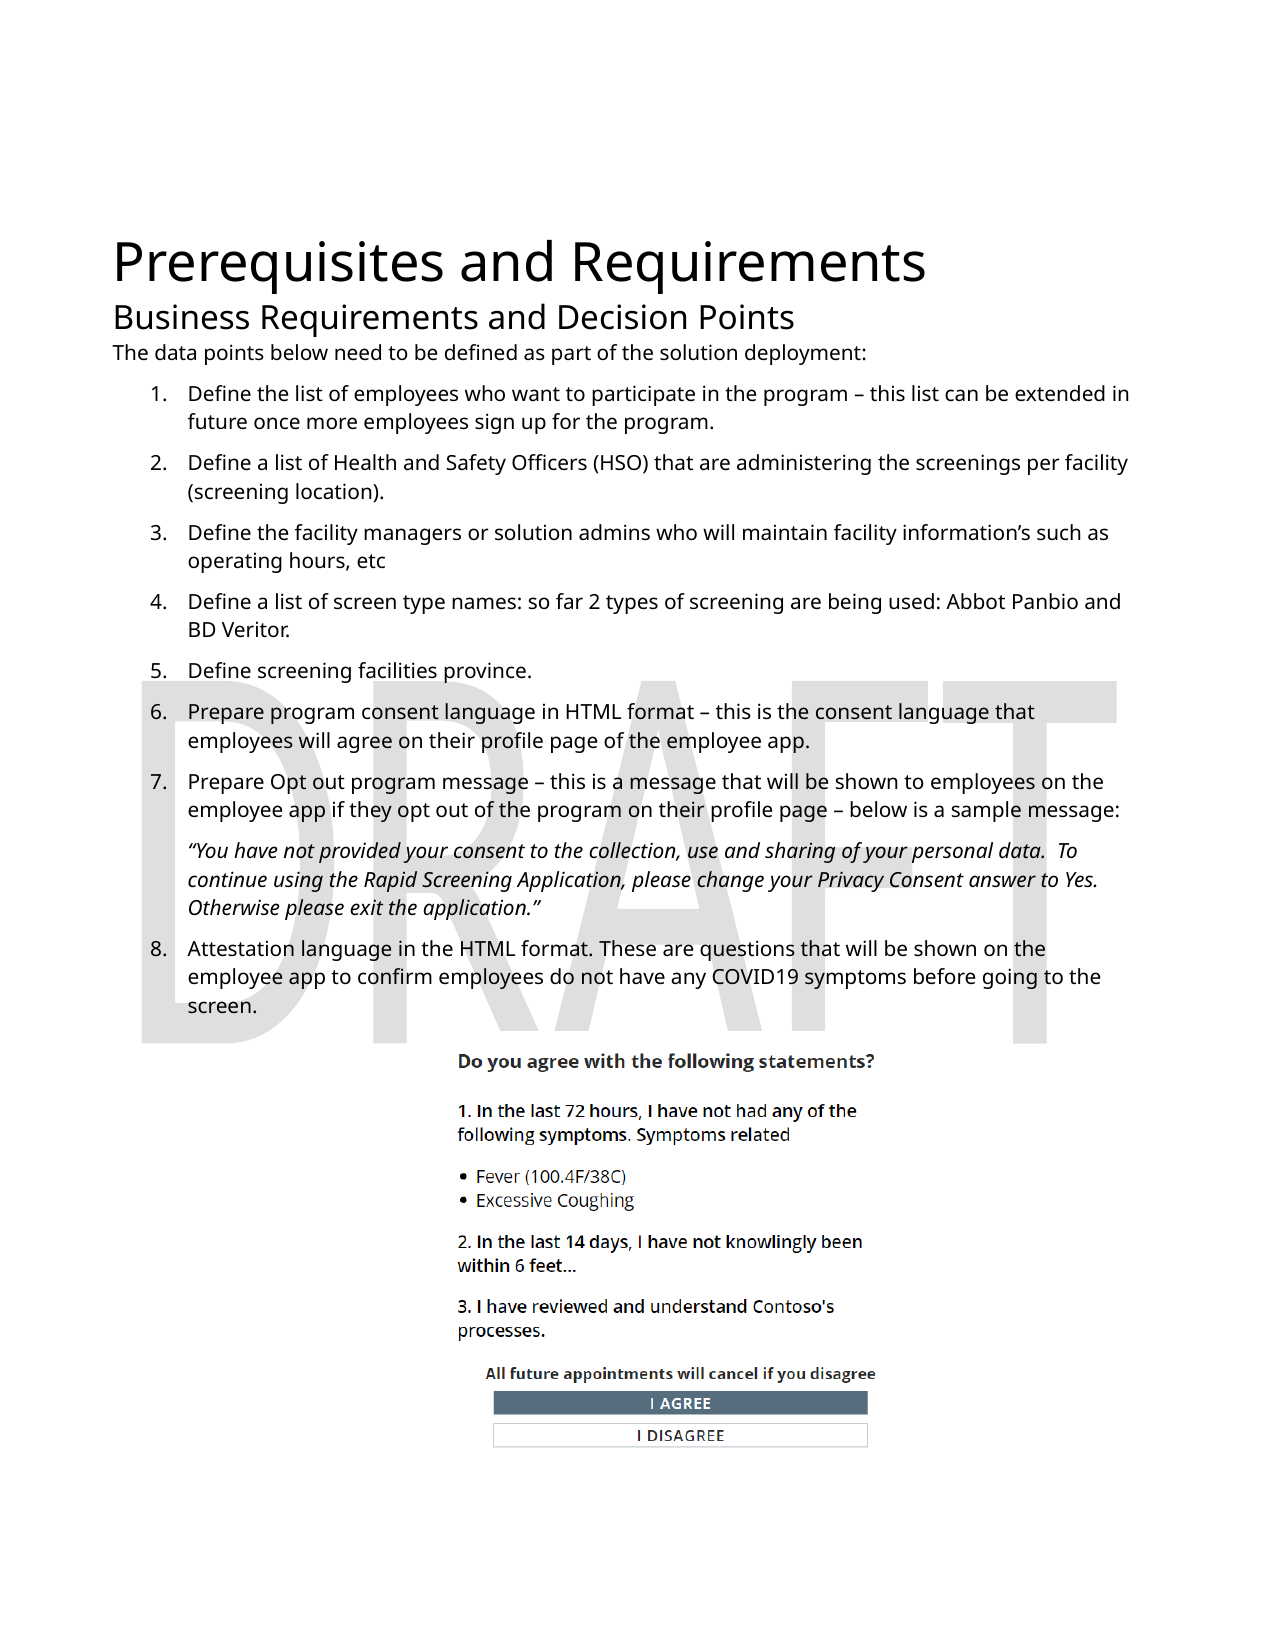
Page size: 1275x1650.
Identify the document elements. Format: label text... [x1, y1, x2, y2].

picture [437, 1031, 896, 1458]
text The data points below need to be defined as part of the solution deployment: [112, 338, 1146, 367]
list Prepare program consent language in HTML format – this is the consent language that employees will agree on their profile page of the employee app. [150, 697, 1146, 754]
list Define a list of Health and Safety Officers (HSO) that are administering the screenings per facility (screening location). [150, 448, 1146, 505]
list Define screening facilities province. [150, 657, 1146, 685]
list Define the facility managers or solution admins who will maintain facility information’s such as operating hours, etc [150, 518, 1146, 575]
subtitle Business Requirements and Decision Points [112, 295, 1146, 338]
list Define the list of employees who want to participate in the program – this list can be extended in future once more employees sign up for the program. [150, 379, 1146, 436]
subtitle Prerequisites and Requirements [112, 225, 1146, 295]
list Prepare Opt out program message – this is a message that will be shown to employees on the employee app if they opt out of the program on their profile page – below is a sample message: [150, 767, 1146, 824]
text “You have not provided your consent to the collection, use and sharing of your personal data. To continue using the Rapid Screening Application, please change your Privacy Consent answer to Yes. Otherwise please exit the application.” [187, 836, 1146, 922]
list Define a list of screen type names: so far 2 types of screening are being used: Abbot Panbio and BD Veritor. [150, 587, 1146, 644]
list Attestation language in the HTML format. These are questions that will be shown on the employee app to confirm employees do not have any COVID19 symptoms before going to the screen. [150, 934, 1146, 1019]
